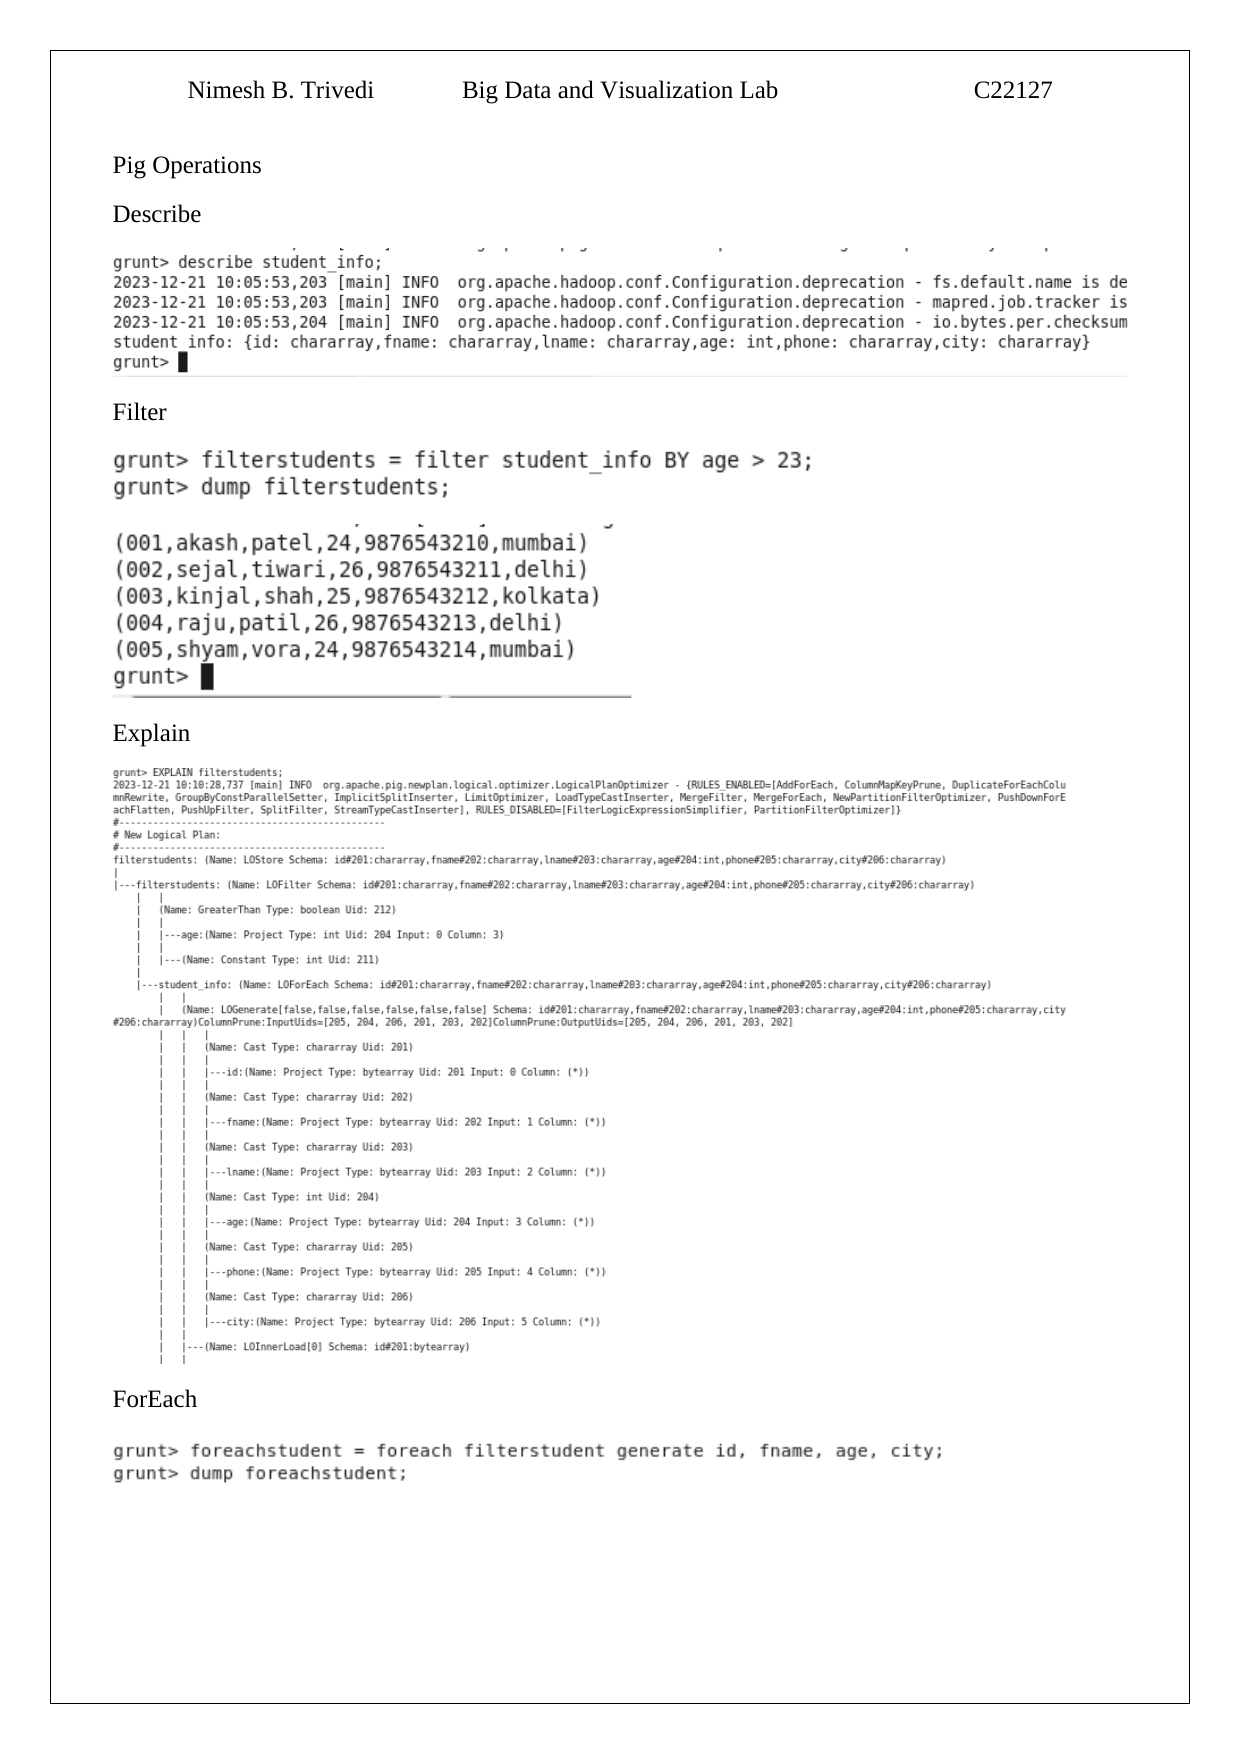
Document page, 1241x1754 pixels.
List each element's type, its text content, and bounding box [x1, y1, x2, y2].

picture [112, 524, 632, 698]
picture [112, 248, 1128, 377]
list Describe [112, 199, 1128, 228]
picture [112, 767, 1127, 1364]
list ForEach [112, 1384, 1128, 1413]
list Explain [112, 718, 1128, 747]
list Filter [112, 397, 1128, 426]
picture [112, 1433, 961, 1489]
picture [112, 446, 843, 504]
list Pig Operations [112, 150, 1128, 179]
